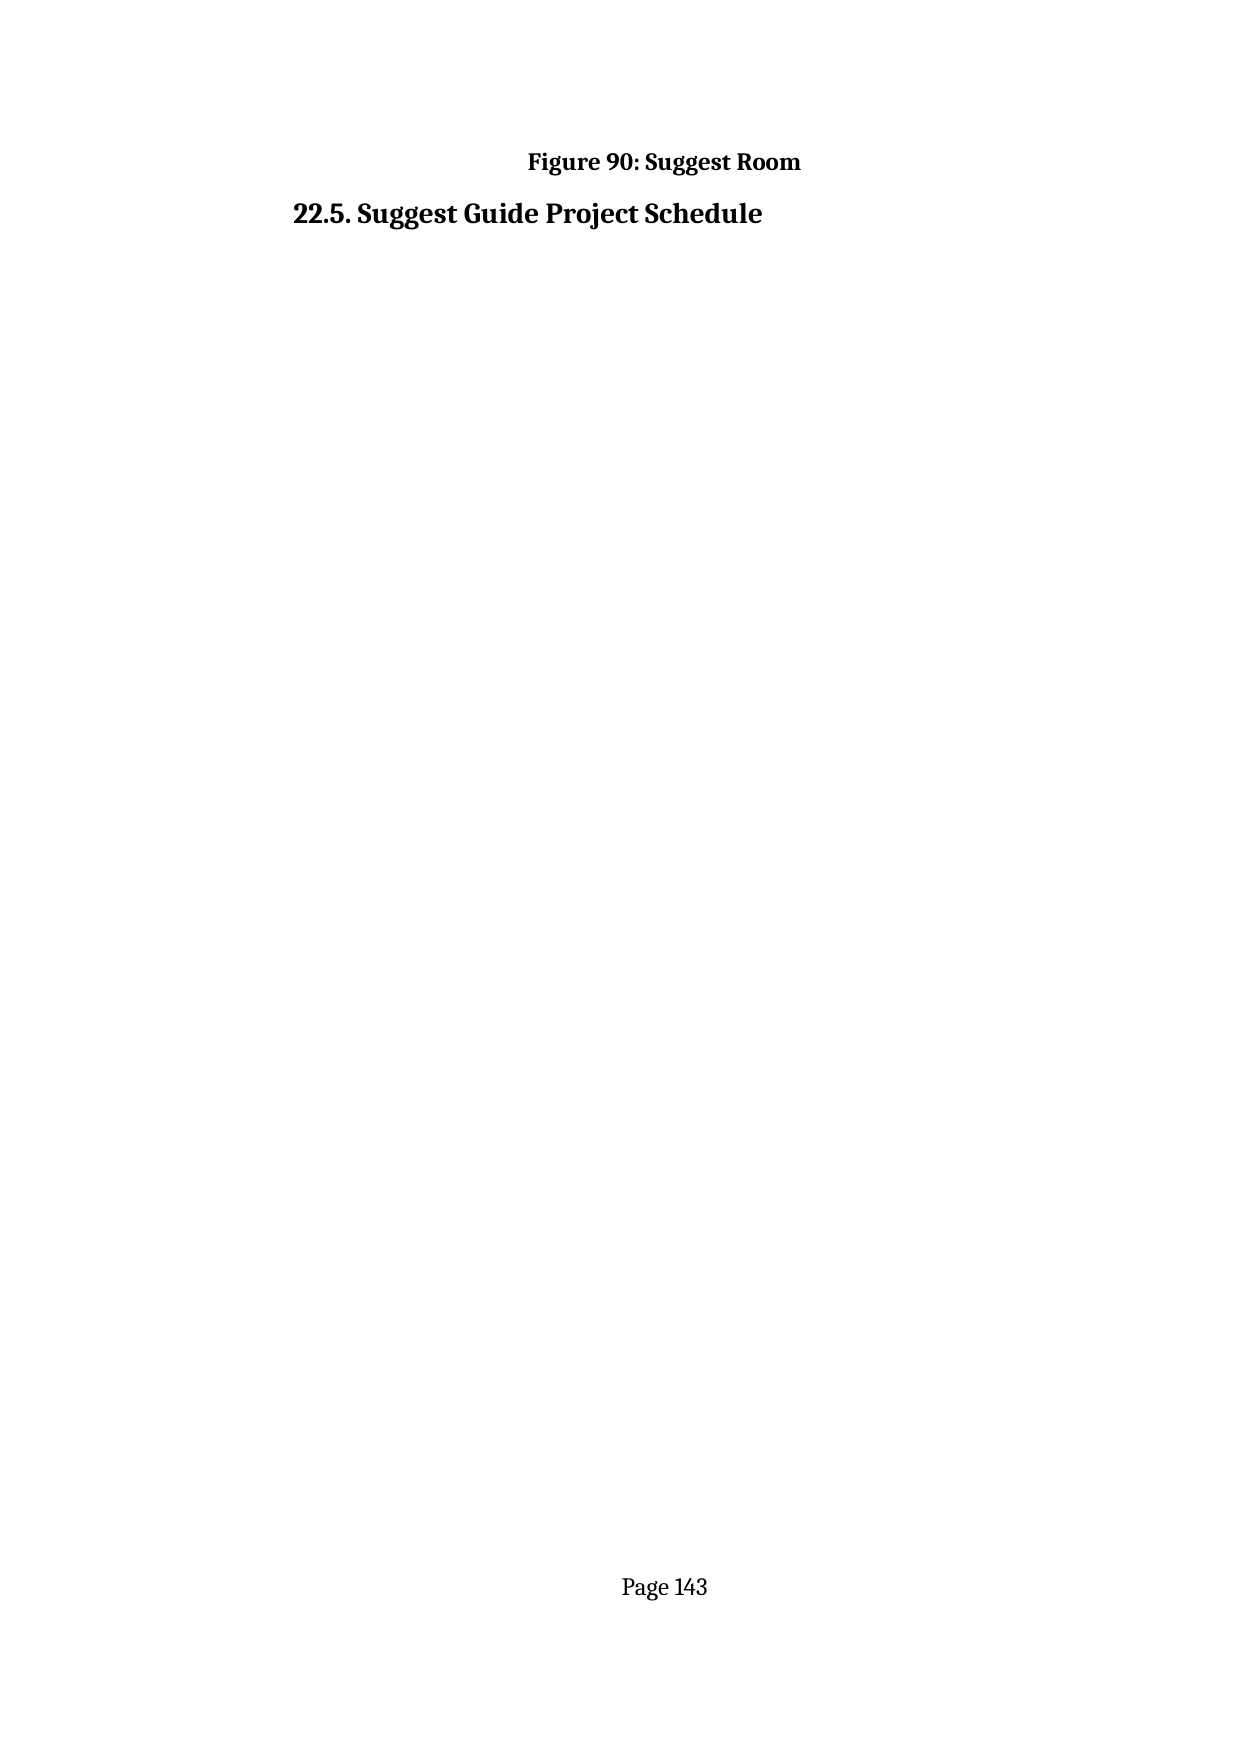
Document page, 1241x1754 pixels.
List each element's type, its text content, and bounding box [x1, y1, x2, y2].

subtitle 22.5. Suggest Guide Project Schedule [293, 197, 1122, 231]
